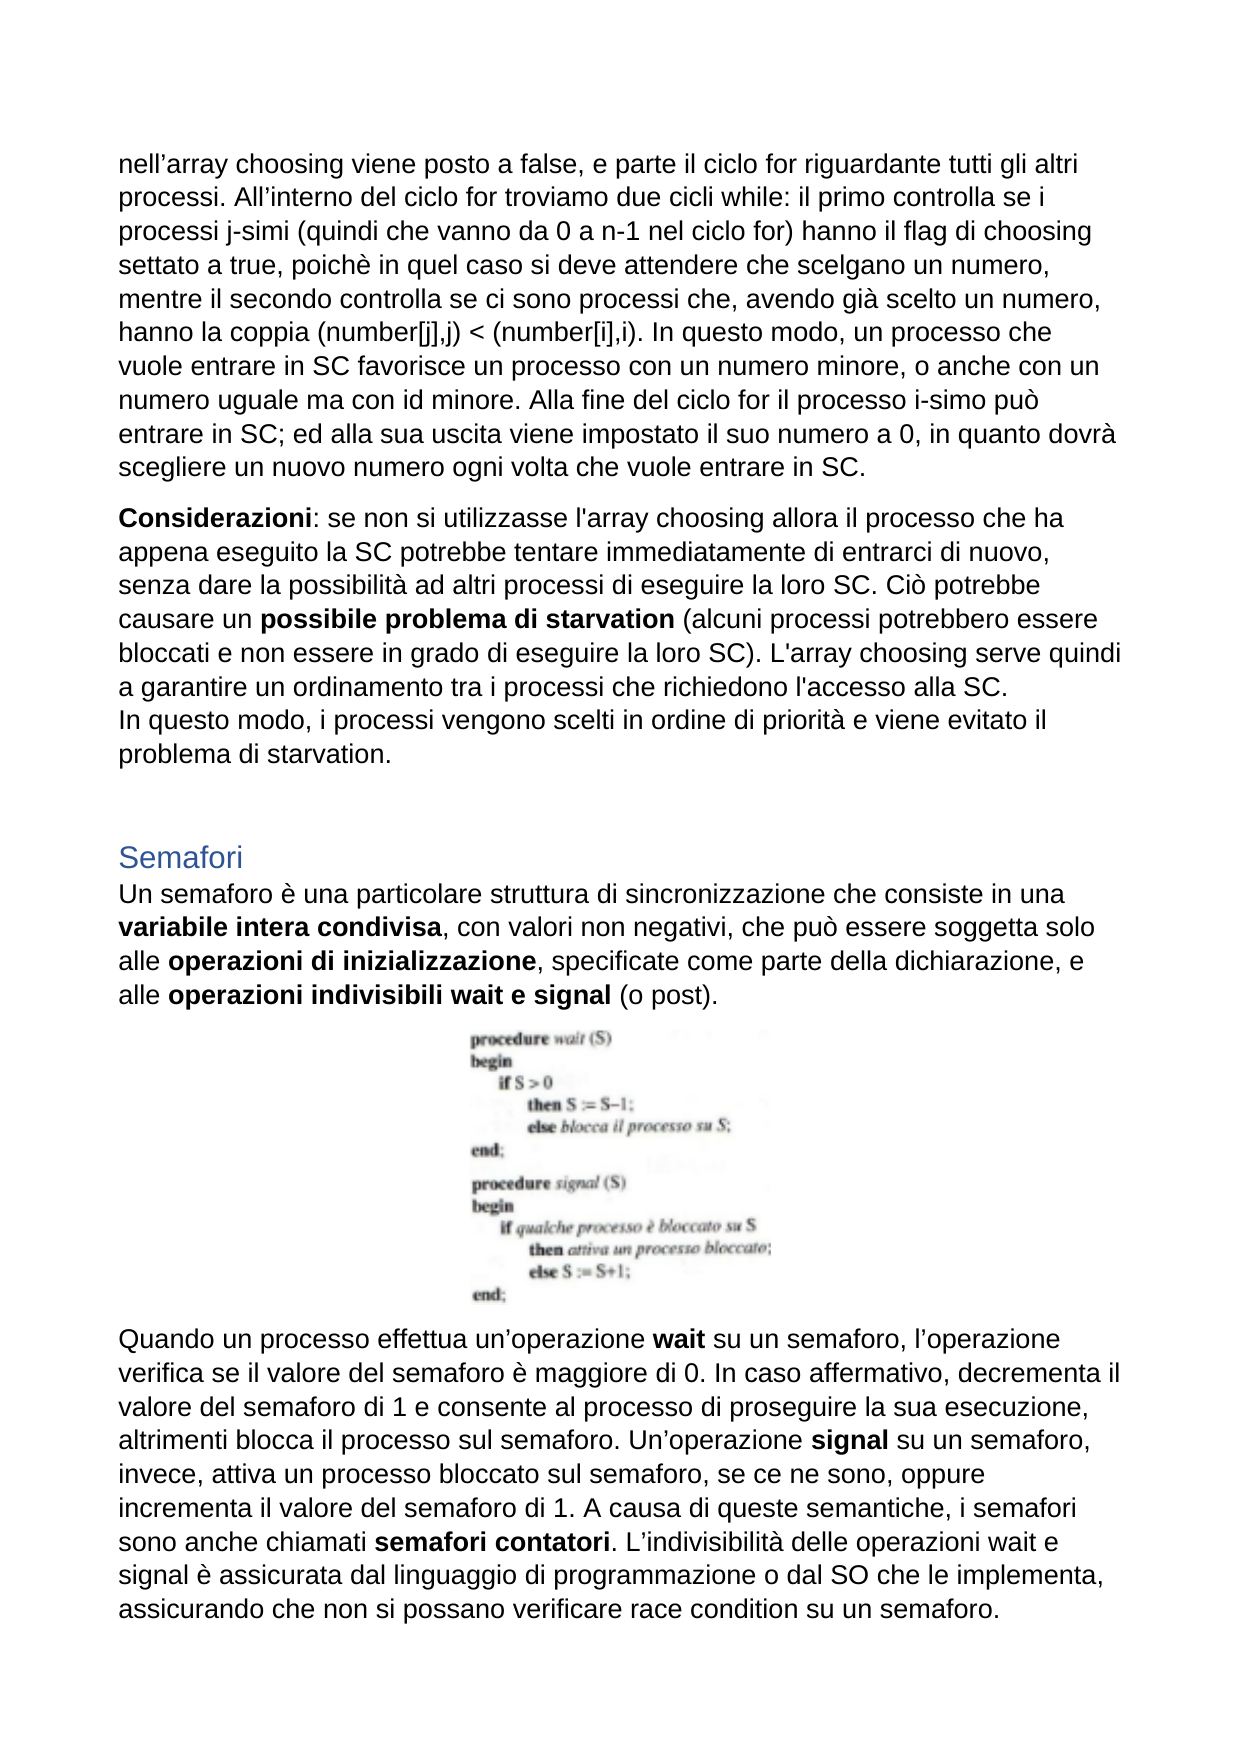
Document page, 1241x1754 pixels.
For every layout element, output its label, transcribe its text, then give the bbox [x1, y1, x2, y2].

text Quando un processo effettua un’operazione wait su un semaforo, l’operazione verifica se il valore del semaforo è maggiore di 0. In caso affermativo, decrementa il valore del semaforo di 1 e consente al processo di proseguire la sua esecuzione, altrimenti blocca il processo sul semaforo. Un’operazione signal su un semaforo, invece, attiva un processo bloccato sul semaforo, se ce ne sono, oppure incrementa il valore del semaforo di 1. A causa di queste semantiche, i semafori sono anche chiamati semafori contatori. L’indivisibilità delle operazioni wait e signal è assicurata dal linguaggio di programmazione o dal SO che le implementa, assicurando che non si possano verificare race condition su un semaforo. [118, 1323, 1122, 1624]
text Considerazioni: se non si utilizzasse l'array choosing allora il processo che ha appena eseguito la SC potrebbe tentare immediatamente di entrarci di nuovo, senza dare la possibilità ad altri processi di eseguire la loro SC. Ciò potrebbe causare un possibile problema di starvation (alcuni processi potrebbero essere bloccati e non essere in grado di eseguire la loro SC). L'array choosing serve quindi a garantire un ordinamento tra i processi che richiedono l'accesso alla SC. In questo modo, i processi vengono scelti in ordine di priorità e viene evitato il problema di starvation. [118, 502, 1122, 769]
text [118, 148, 1122, 483]
text Un semaforo è una particolare struttura di sincronizzazione che consiste in una variabile intera condivisa, con valori non negativi, che può essere soggetta solo alle operazioni di inizializzazione, specificate come parte della dichiarazione, e alle operazioni indivisibili wait e signal (o post). [118, 878, 1122, 1010]
picture [469, 1029, 771, 1305]
subtitle Semafori [118, 839, 1122, 875]
